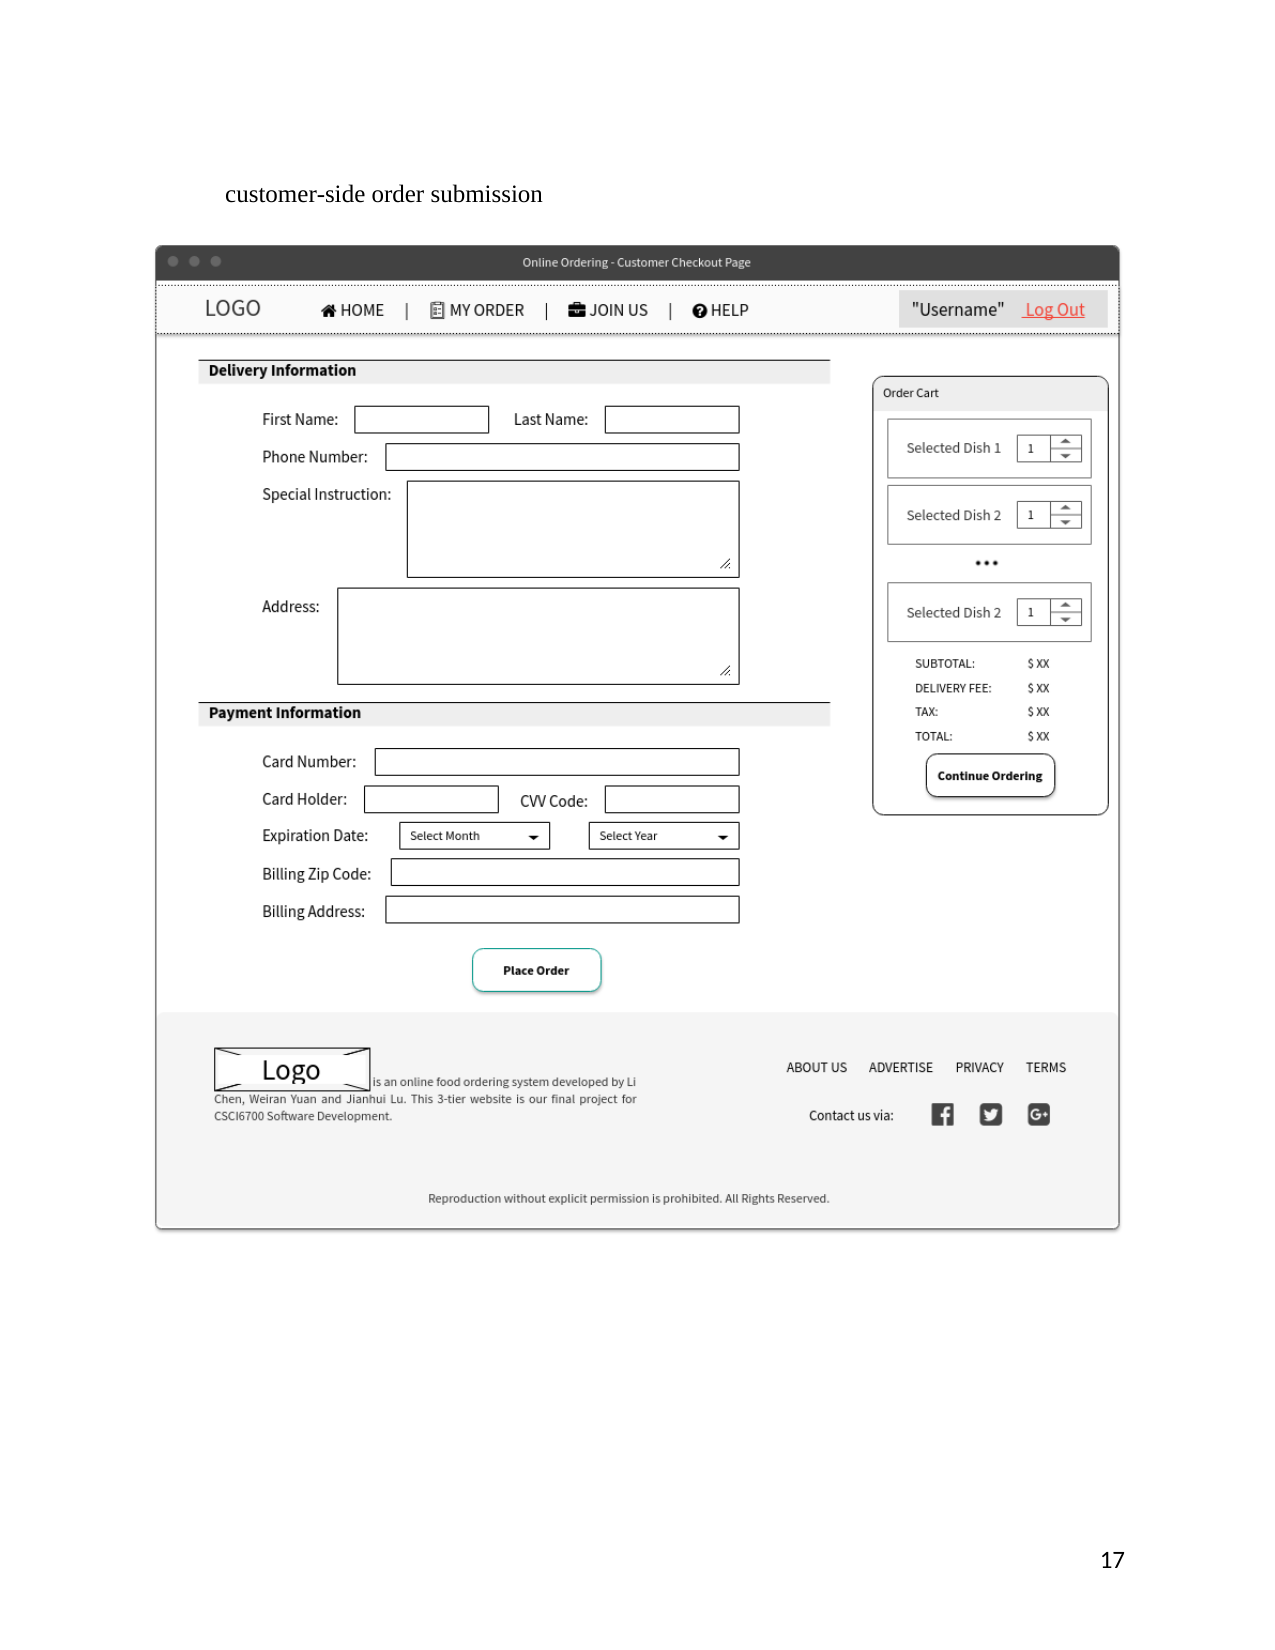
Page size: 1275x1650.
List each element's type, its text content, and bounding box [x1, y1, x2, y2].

text customer-side order submission [150, 179, 1125, 208]
picture [150, 241, 1125, 1238]
